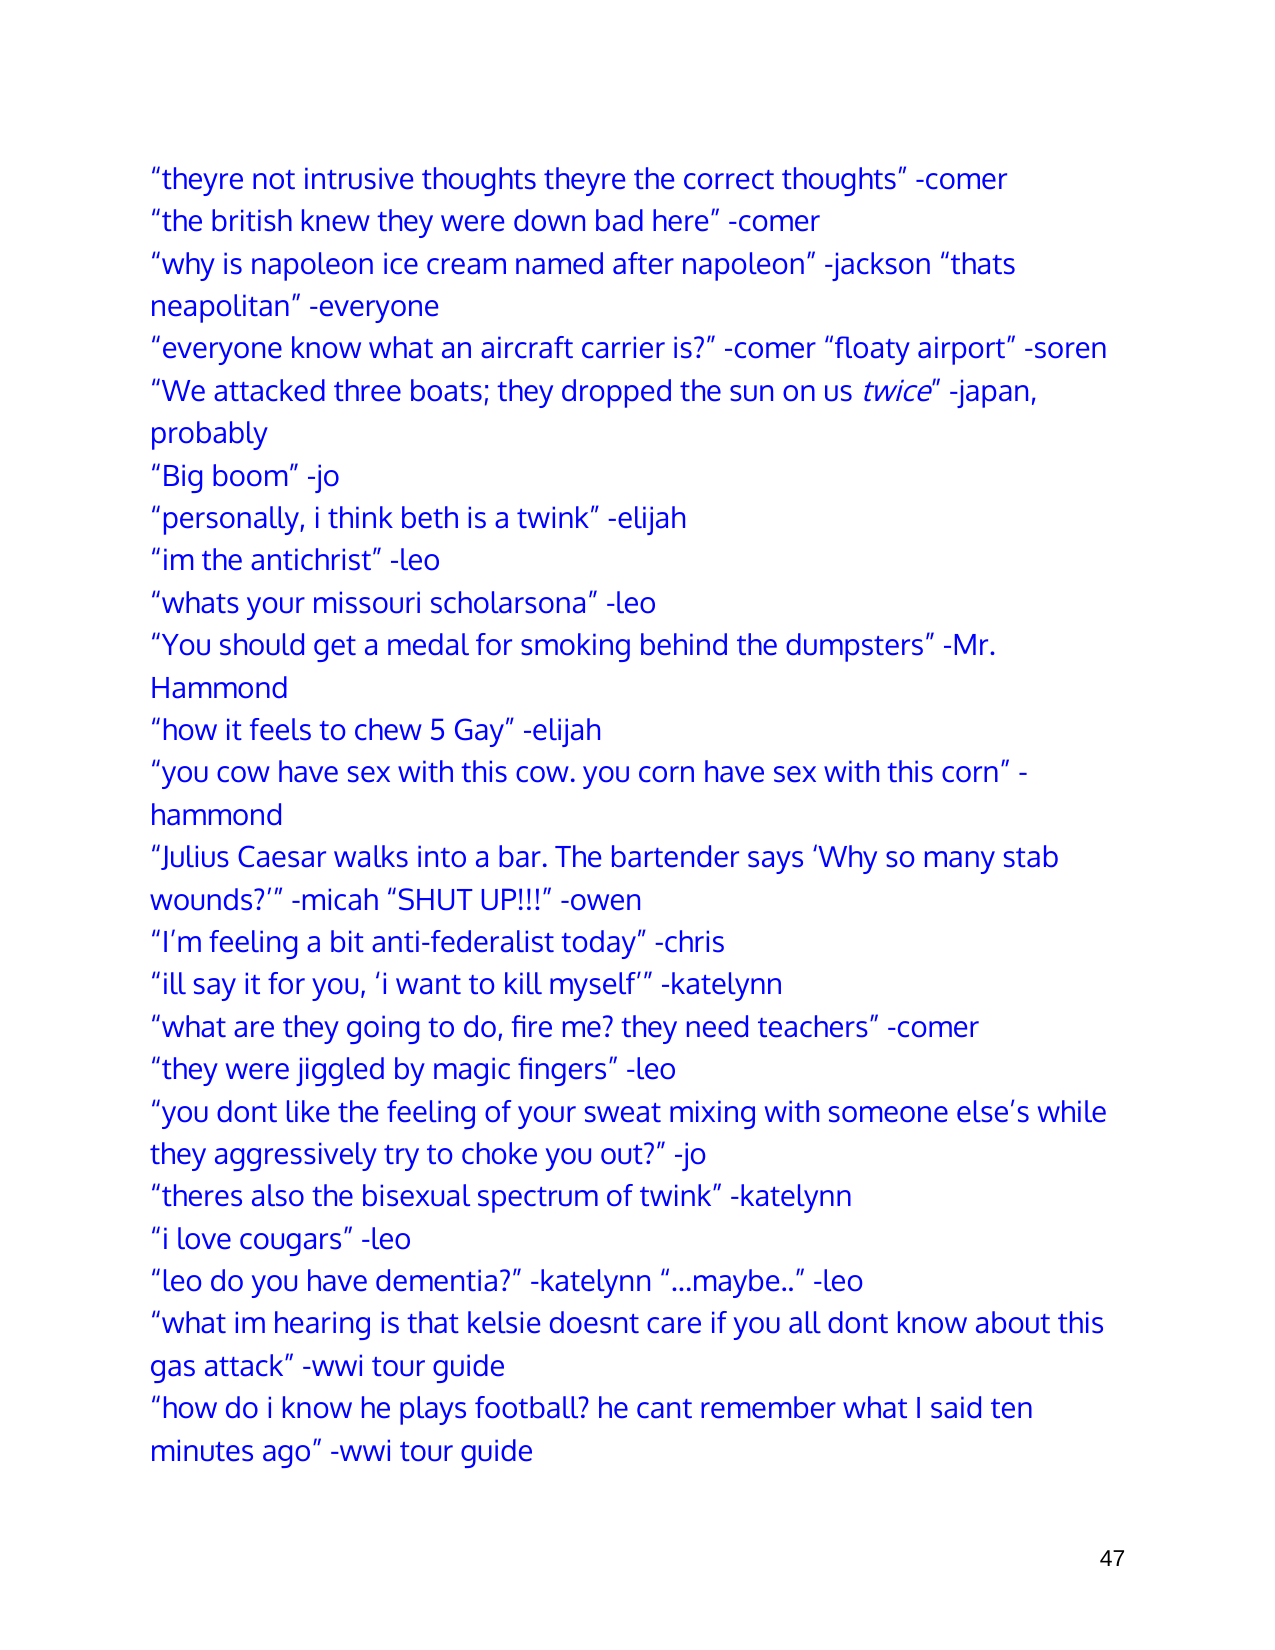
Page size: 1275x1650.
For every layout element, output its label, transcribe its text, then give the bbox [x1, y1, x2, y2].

text “theyre not intrusive thoughts theyre the correct thoughts” -comer [150, 159, 1125, 196]
text “why is napoleon ice cream named after napoleon” -jackson “thats neapolitan” -everyone [150, 244, 1125, 323]
text “whats your missouri scholarsona” -leo [150, 583, 1125, 620]
text “personally, i think beth is a twink” -elijah [150, 498, 1125, 535]
text “what are they going to do, fire me? they need teachers” -comer [150, 1007, 1125, 1044]
text “Big boom” -jo [150, 456, 1125, 493]
text “how it feels to chew 5 Gay” -elijah [150, 710, 1125, 747]
text “i love cougars” -leo [150, 1219, 1125, 1256]
text “you dont like the feeling of your sweat mixing with someone else’s while they aggressively try to choke you out?” -jo [150, 1092, 1125, 1171]
text “theres also the bisexual spectrum of twink” -katelynn [150, 1177, 1125, 1214]
text “they were jiggled by magic fingers” -leo [150, 1049, 1125, 1086]
text “what im hearing is that kelsie doesnt care if you all dont know about this gas attack” -wwi tour guide [150, 1304, 1125, 1383]
text “You should get a medal for smoking behind the dumpsters” -Mr. Hammond [150, 626, 1125, 705]
text “I’m feeling a bit anti-federalist today” -chris [150, 922, 1125, 959]
text “Julius Caesar walks into a bar. The bartender says ‘Why so many stab wounds?’” -micah “SHUT UP!!!” -owen [150, 838, 1125, 917]
text “how do i know he plays football? he cant remember what I said ten minutes ago” -wwi tour guide [150, 1389, 1125, 1468]
text “We attacked three boats; they dropped the sun on us twice” -japan, probably [150, 371, 1125, 451]
text “leo do you have dementia?” -katelynn “...maybe..” -leo [150, 1262, 1125, 1298]
text “the british knew they were down bad here” -comer [150, 202, 1125, 238]
text “everyone know what an aircraft carrier is?” -comer “floaty airport” -soren [150, 329, 1125, 366]
text “you cow have sex with this cow. you corn have sex with this corn” -hammond [150, 753, 1125, 832]
text “im the antichrist” -leo [150, 541, 1125, 578]
text “ill say it for you, ‘i want to kill myself’” -katelynn [150, 965, 1125, 1002]
